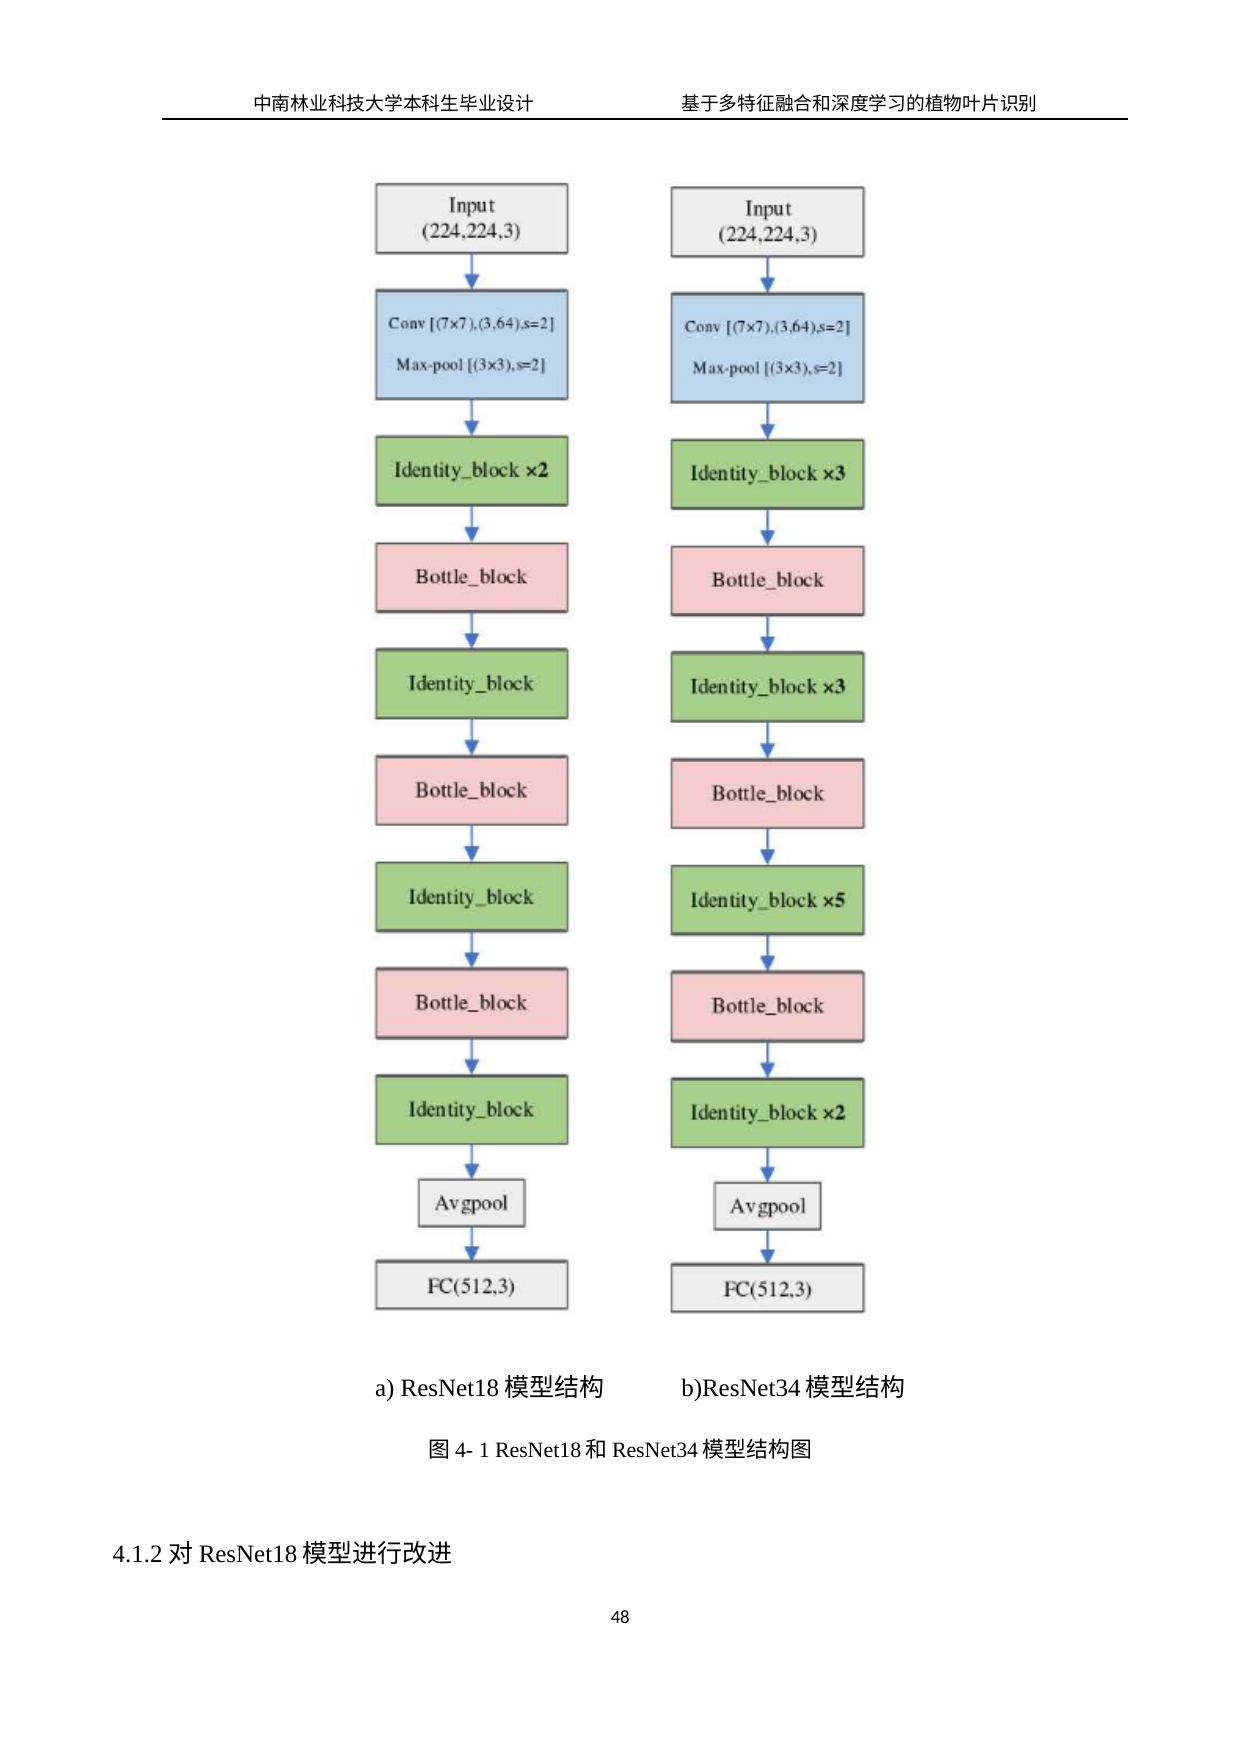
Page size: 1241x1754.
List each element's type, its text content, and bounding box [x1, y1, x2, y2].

text 4.1.2 对ResNet18模型进行改进 [112, 1519, 1128, 1584]
text a) ResNet18模型结构 b)ResNet34模型结构 [325, 1353, 1128, 1418]
text 图4- 1 ResNet18和ResNet34模型结构图 [112, 1432, 1128, 1465]
picture [641, 171, 902, 1328]
picture [312, 152, 636, 1328]
